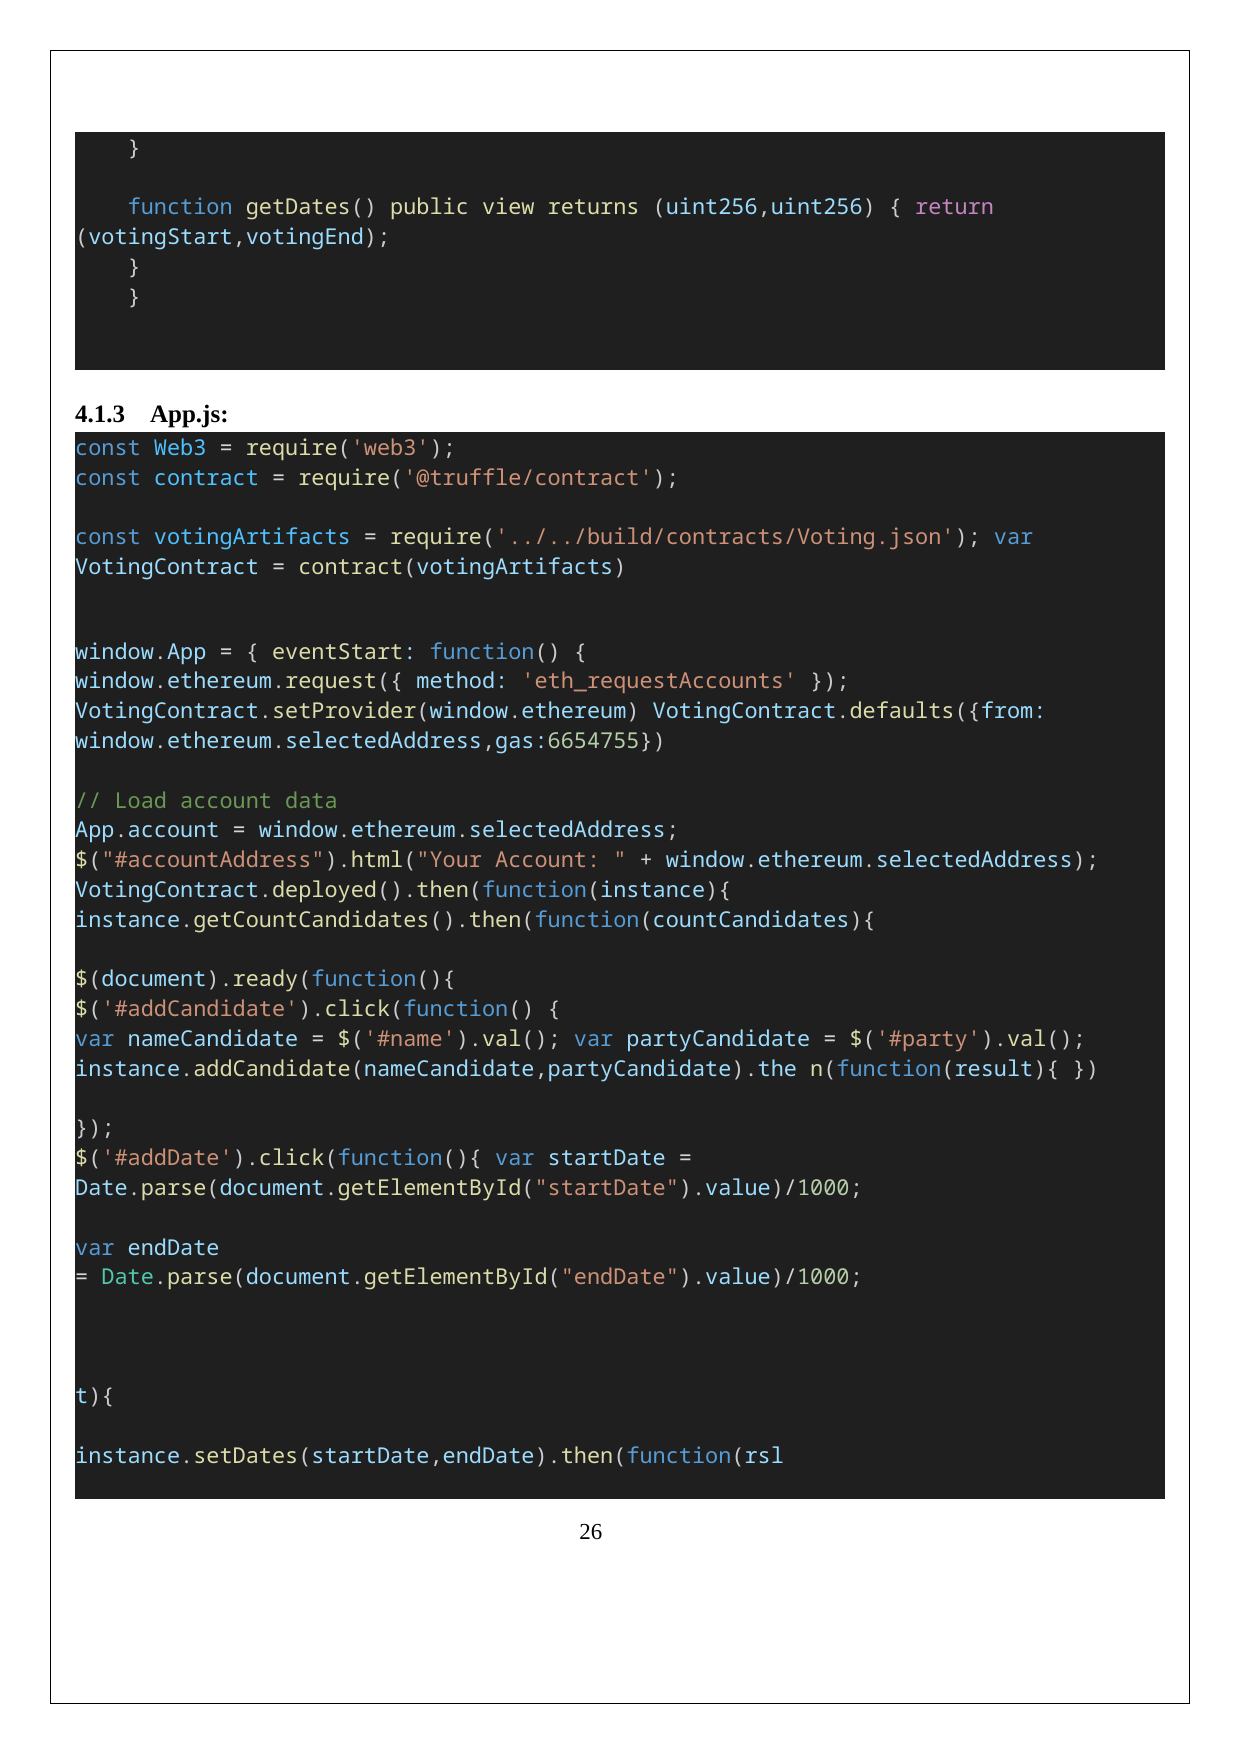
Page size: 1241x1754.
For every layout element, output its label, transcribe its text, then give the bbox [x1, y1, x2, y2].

text const Web3 = require('web3'); [75, 432, 1165, 462]
text } [75, 132, 1165, 162]
text $(document).ready(function(){ [75, 963, 1165, 993]
text t){ [75, 1380, 1165, 1410]
text App.account = window.ethereum.selectedAddress; [75, 814, 1165, 844]
text window.App = { eventStart: function() { [75, 636, 1165, 665]
text const votingArtifacts = require('../../build/contracts/Voting.json'); var VotingContract = contract(votingArtifacts) [75, 521, 1165, 581]
text $('#addDate').click(function(){ var startDate = [75, 1142, 1165, 1172]
text $("#accountAddress").html("Your Account: " + window.ethereum.selectedAddress); [75, 844, 1165, 874]
text instance.setDates(startDate,endDate).then(function(rsl [75, 1440, 1165, 1470]
text instance.addCandidate(nameCandidate,partyCandidate).the n(function(result){ }) [75, 1053, 1165, 1082]
text // Load account data [75, 784, 1165, 814]
text VotingContract.deployed().then(function(instance){ instance.getCountCandidates().then(function(countCandidates){ [75, 874, 1165, 933]
text const contract = require('@truffle/contract'); [75, 462, 1165, 491]
text }); [75, 1112, 1165, 1142]
text } [75, 251, 1165, 281]
text $('#addCandidate').click(function() { [75, 993, 1165, 1023]
text var endDate [75, 1231, 1165, 1261]
text function getDates() public view returns (uint256,uint256) { return (votingStart,votingEnd); [75, 191, 1165, 251]
text = Date.parse(document.getElementById("endDate").value)/1000; [75, 1261, 1165, 1291]
text window.ethereum.selectedAddress,gas:6654755}) [75, 725, 1165, 755]
text Date.parse(document.getElementById("startDate").value)/1000; [75, 1172, 1165, 1202]
text var nameCandidate = $('#name').val(); var partyCandidate = $('#party').val(); [75, 1023, 1165, 1053]
text } [75, 281, 1165, 311]
list App.js: [75, 399, 1165, 428]
text window.ethereum.request({ method: 'eth_requestAccounts' }); VotingContract.setProvider(window.ethereum) VotingContract.defaults({from: [75, 665, 1165, 725]
